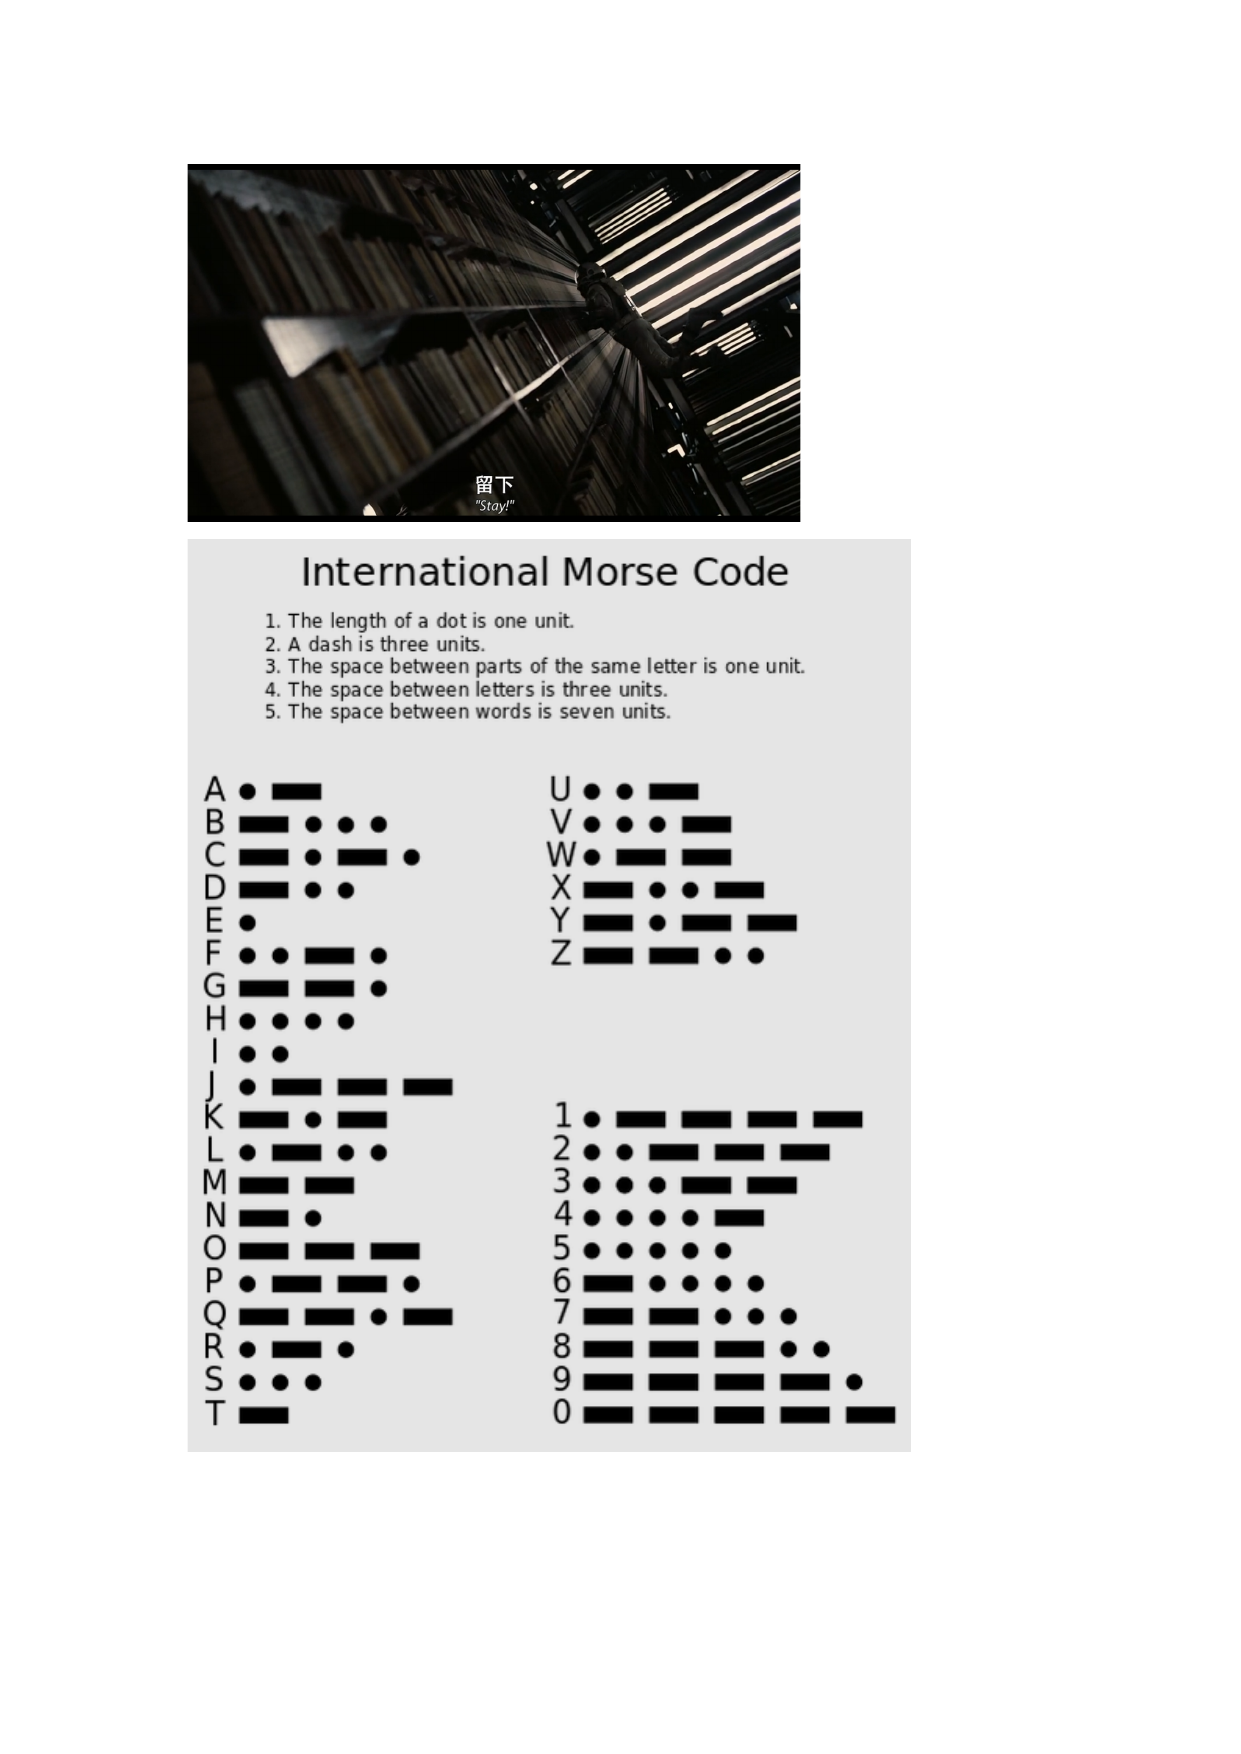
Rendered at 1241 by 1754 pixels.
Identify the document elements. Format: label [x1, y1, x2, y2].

picture [187, 164, 801, 522]
picture [187, 539, 911, 1452]
